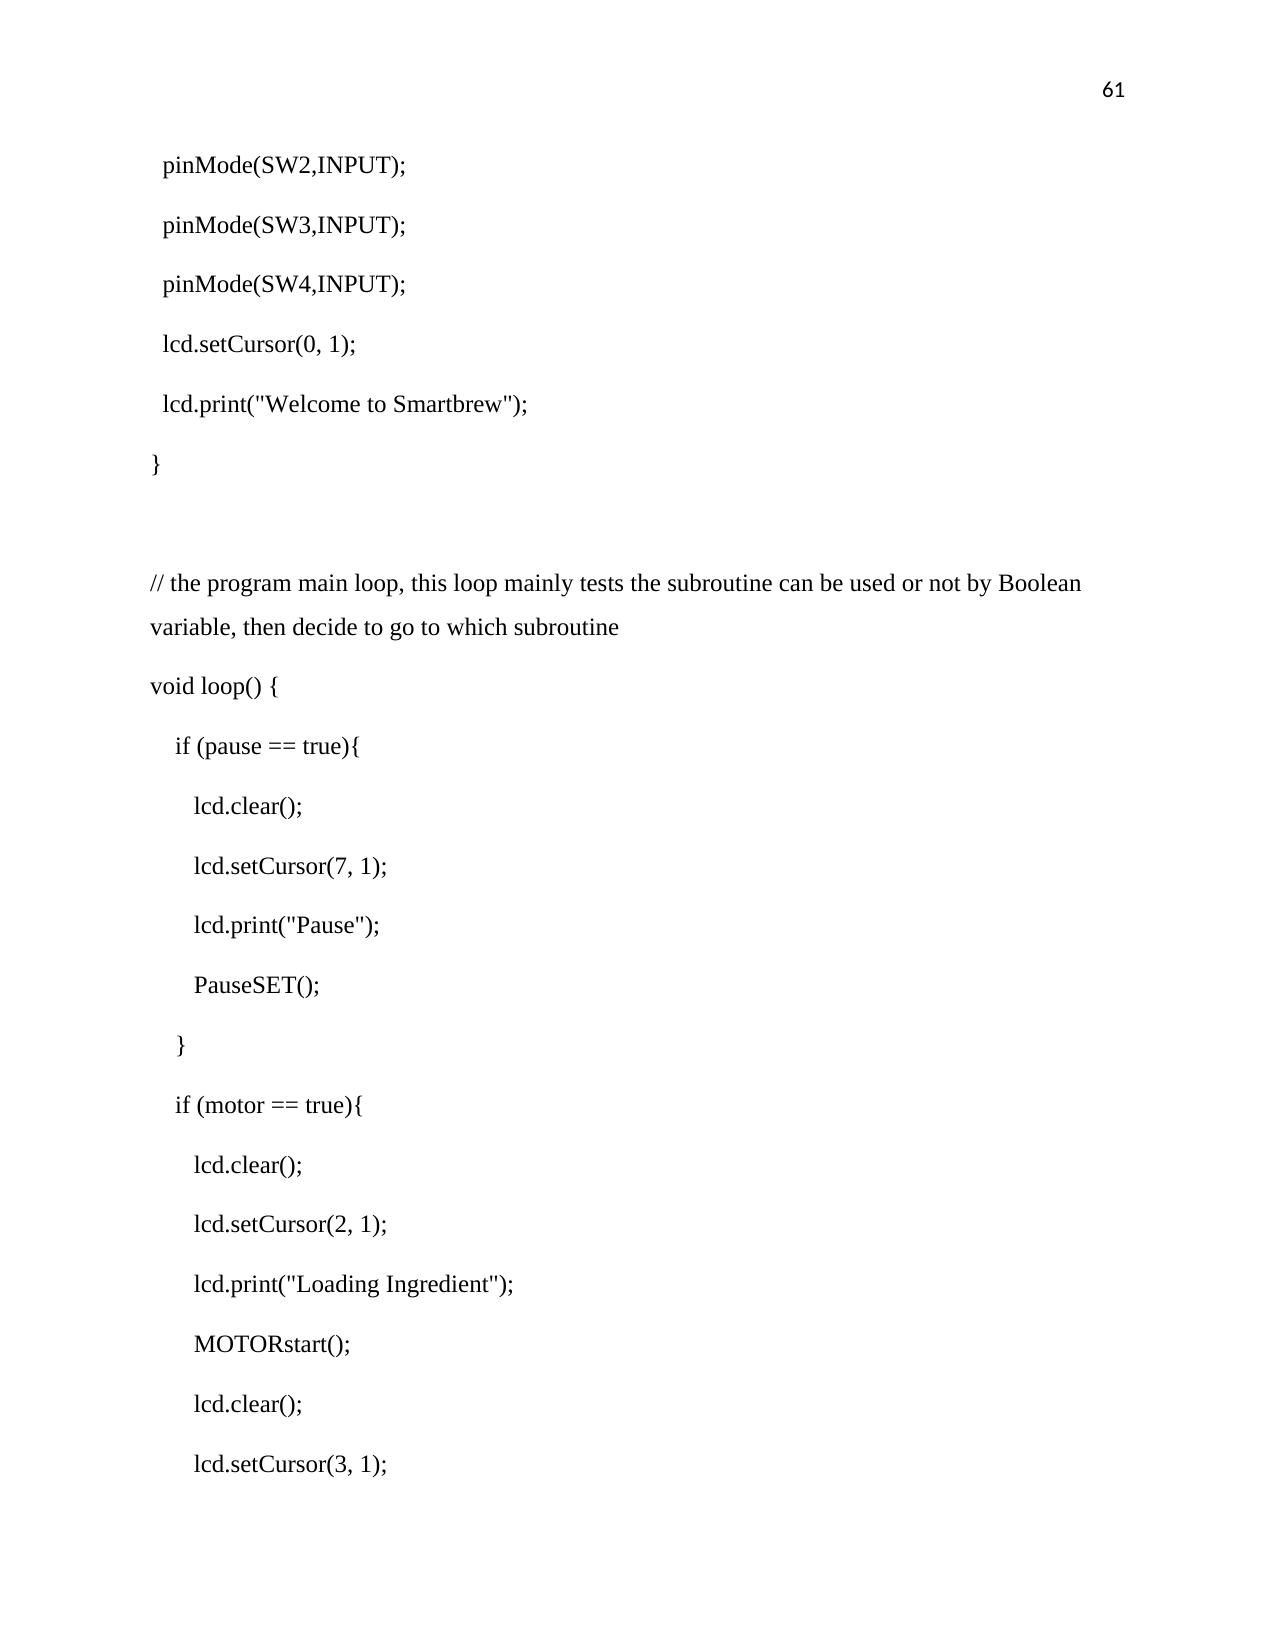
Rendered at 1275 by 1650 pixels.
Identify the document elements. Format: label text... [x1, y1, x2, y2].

text void loop() { [150, 671, 1125, 700]
text } [150, 1030, 1125, 1059]
text lcd.clear(); [150, 791, 1125, 820]
text if (pause == true){ [150, 731, 1125, 760]
text lcd.clear(); [150, 1150, 1125, 1178]
text lcd.setCursor(3, 1); [150, 1449, 1125, 1477]
text PauseSET(); [150, 970, 1125, 999]
text lcd.setCursor(0, 1); [150, 329, 1125, 358]
text lcd.print("Welcome to Smartbrew"); [150, 389, 1125, 418]
text lcd.clear(); [150, 1389, 1125, 1418]
text lcd.print("Loading Ingredient"); [150, 1269, 1125, 1298]
text MOTORstart(); [150, 1329, 1125, 1358]
text lcd.setCursor(7, 1); [150, 851, 1125, 879]
text pinMode(SW4,INPUT); [150, 269, 1125, 298]
text pinMode(SW2,INPUT); [150, 150, 1125, 179]
text lcd.print("Pause"); [150, 911, 1125, 939]
text } [150, 449, 1125, 478]
text if (motor == true){ [150, 1090, 1125, 1119]
text // the program main loop, this loop mainly tests the subroutine can be used or not by Boolean variable, then decide to go to which subroutine [150, 568, 1125, 640]
text lcd.setCursor(2, 1); [150, 1209, 1125, 1238]
text pinMode(SW3,INPUT); [150, 210, 1125, 238]
